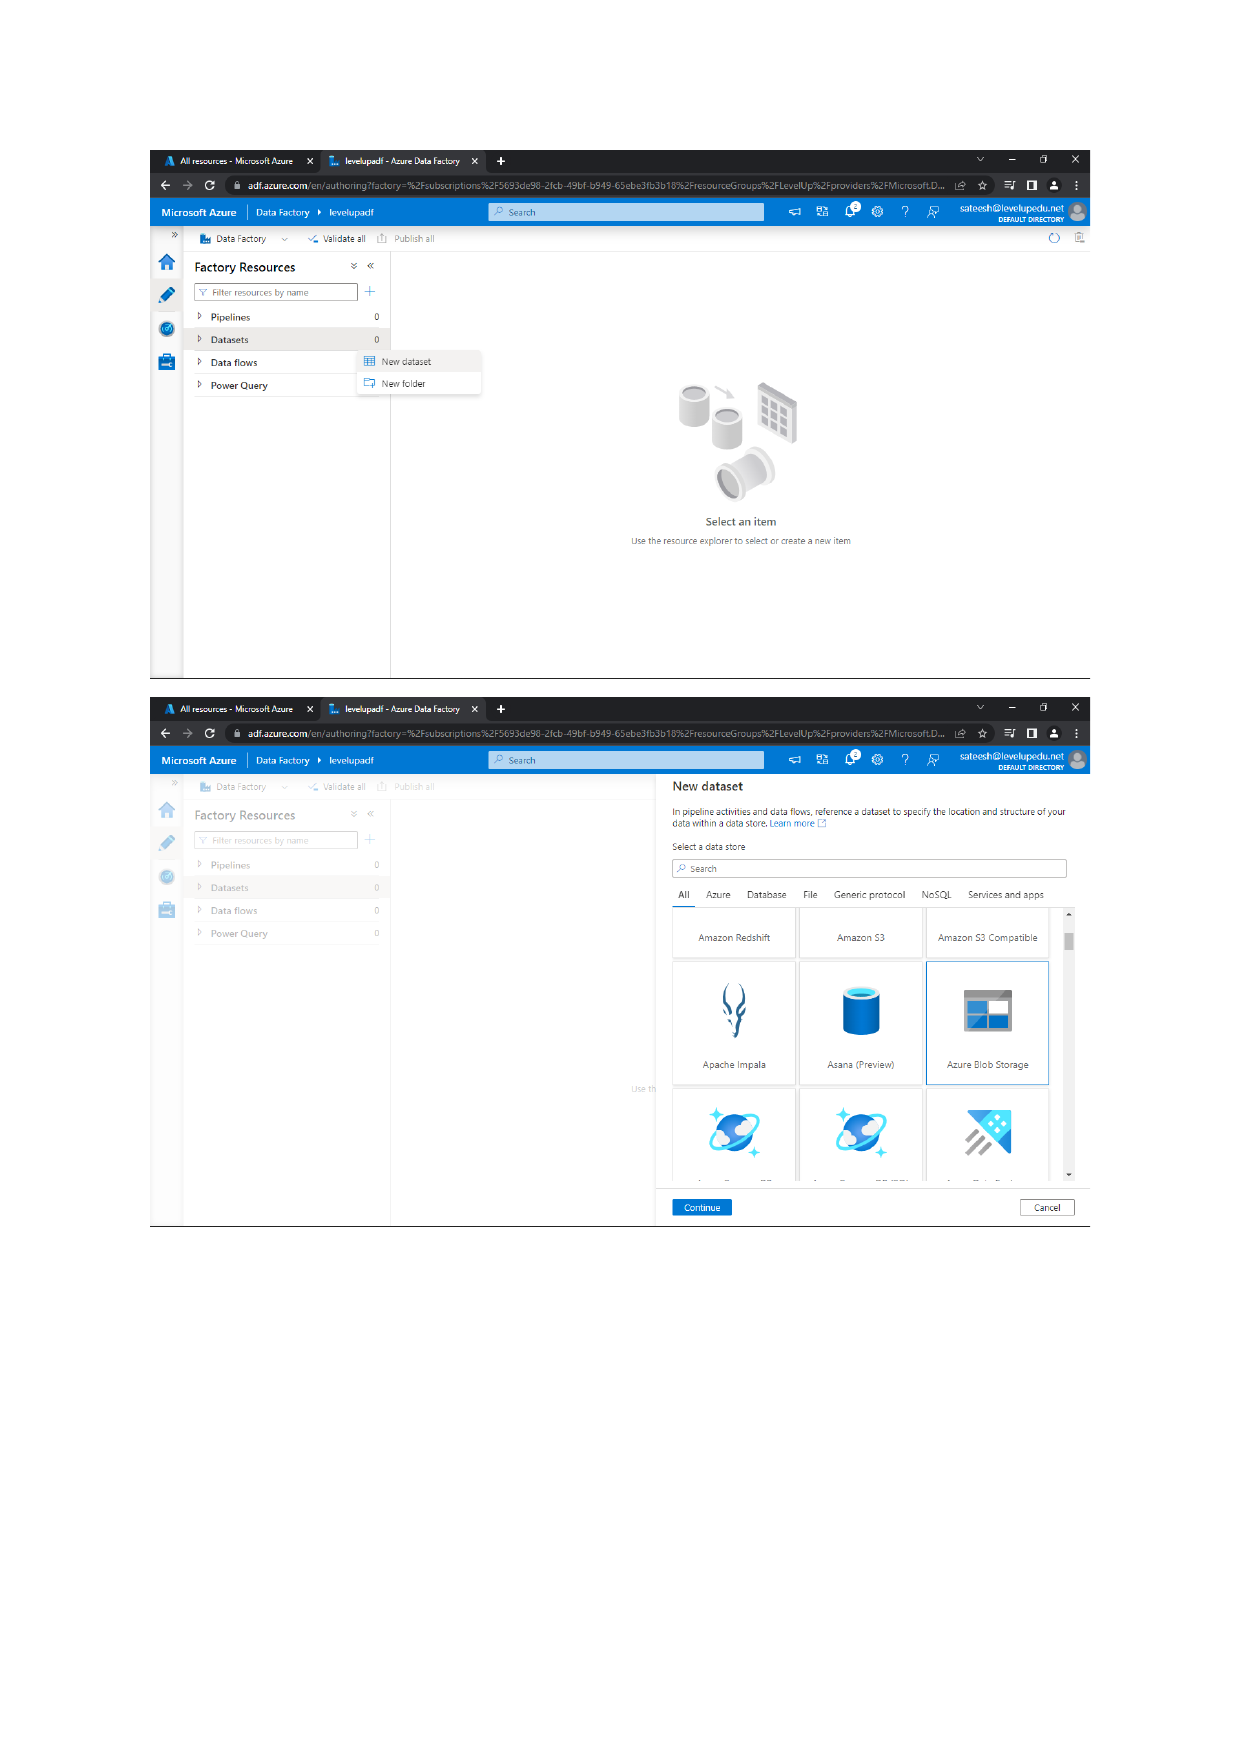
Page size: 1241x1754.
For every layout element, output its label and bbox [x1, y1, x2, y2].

picture [150, 150, 1091, 679]
picture [150, 697, 1091, 1227]
